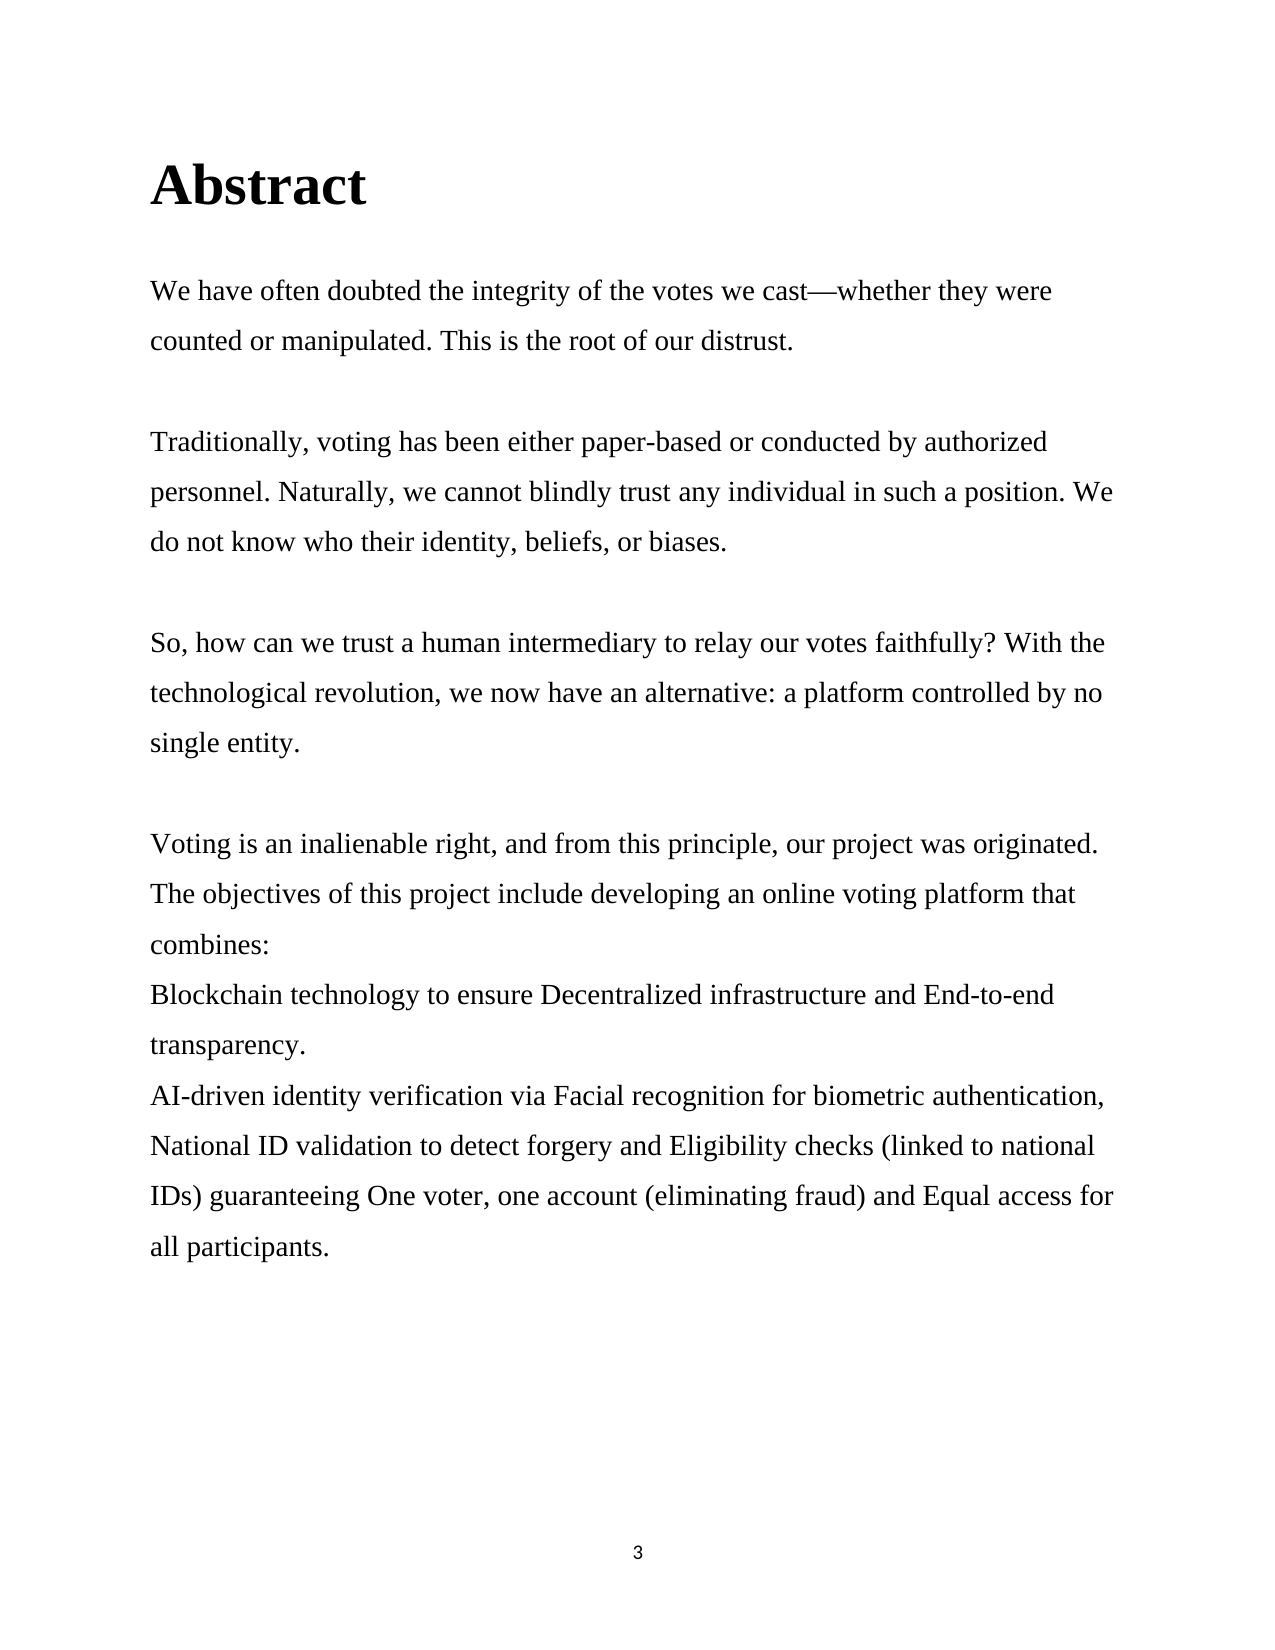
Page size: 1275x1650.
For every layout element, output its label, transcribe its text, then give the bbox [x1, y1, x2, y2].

text Voting is an inalienable right, and from this principle, our project was originated. [150, 826, 1125, 860]
text The objectives of this project include developing an online voting platform that combines: [150, 876, 1125, 960]
text So, how can we trust a human intermediary to relay our votes faithfully? With the technological revolution, we now have an alternative: a platform controlled by no single entity. [150, 625, 1125, 759]
text Traditionally, voting has been either paper-based or conducted by authorized personnel. Naturally, we cannot blindly trust any individual in such a position. We do not know who their identity, beliefs, or biases. [150, 424, 1125, 558]
text We have often doubted the integrity of the votes we cast—whether they were counted or manipulated. This is the root of our distrust. [150, 273, 1125, 357]
text AI-driven identity verification via Facial recognition for biometric authentication, National ID validation to detect forgery and Eligibility checks (linked to national IDs) guaranteeing One voter, one account (eliminating fraud) and Equal access for all participants. [150, 1078, 1125, 1262]
text Finally, I would like to thank my friends and all the people who gave me support and encouragement Abstract [150, 150, 1123, 217]
text Blockchain technology to ensure Decentralized infrastructure and End-to-end transparency. [150, 977, 1125, 1061]
